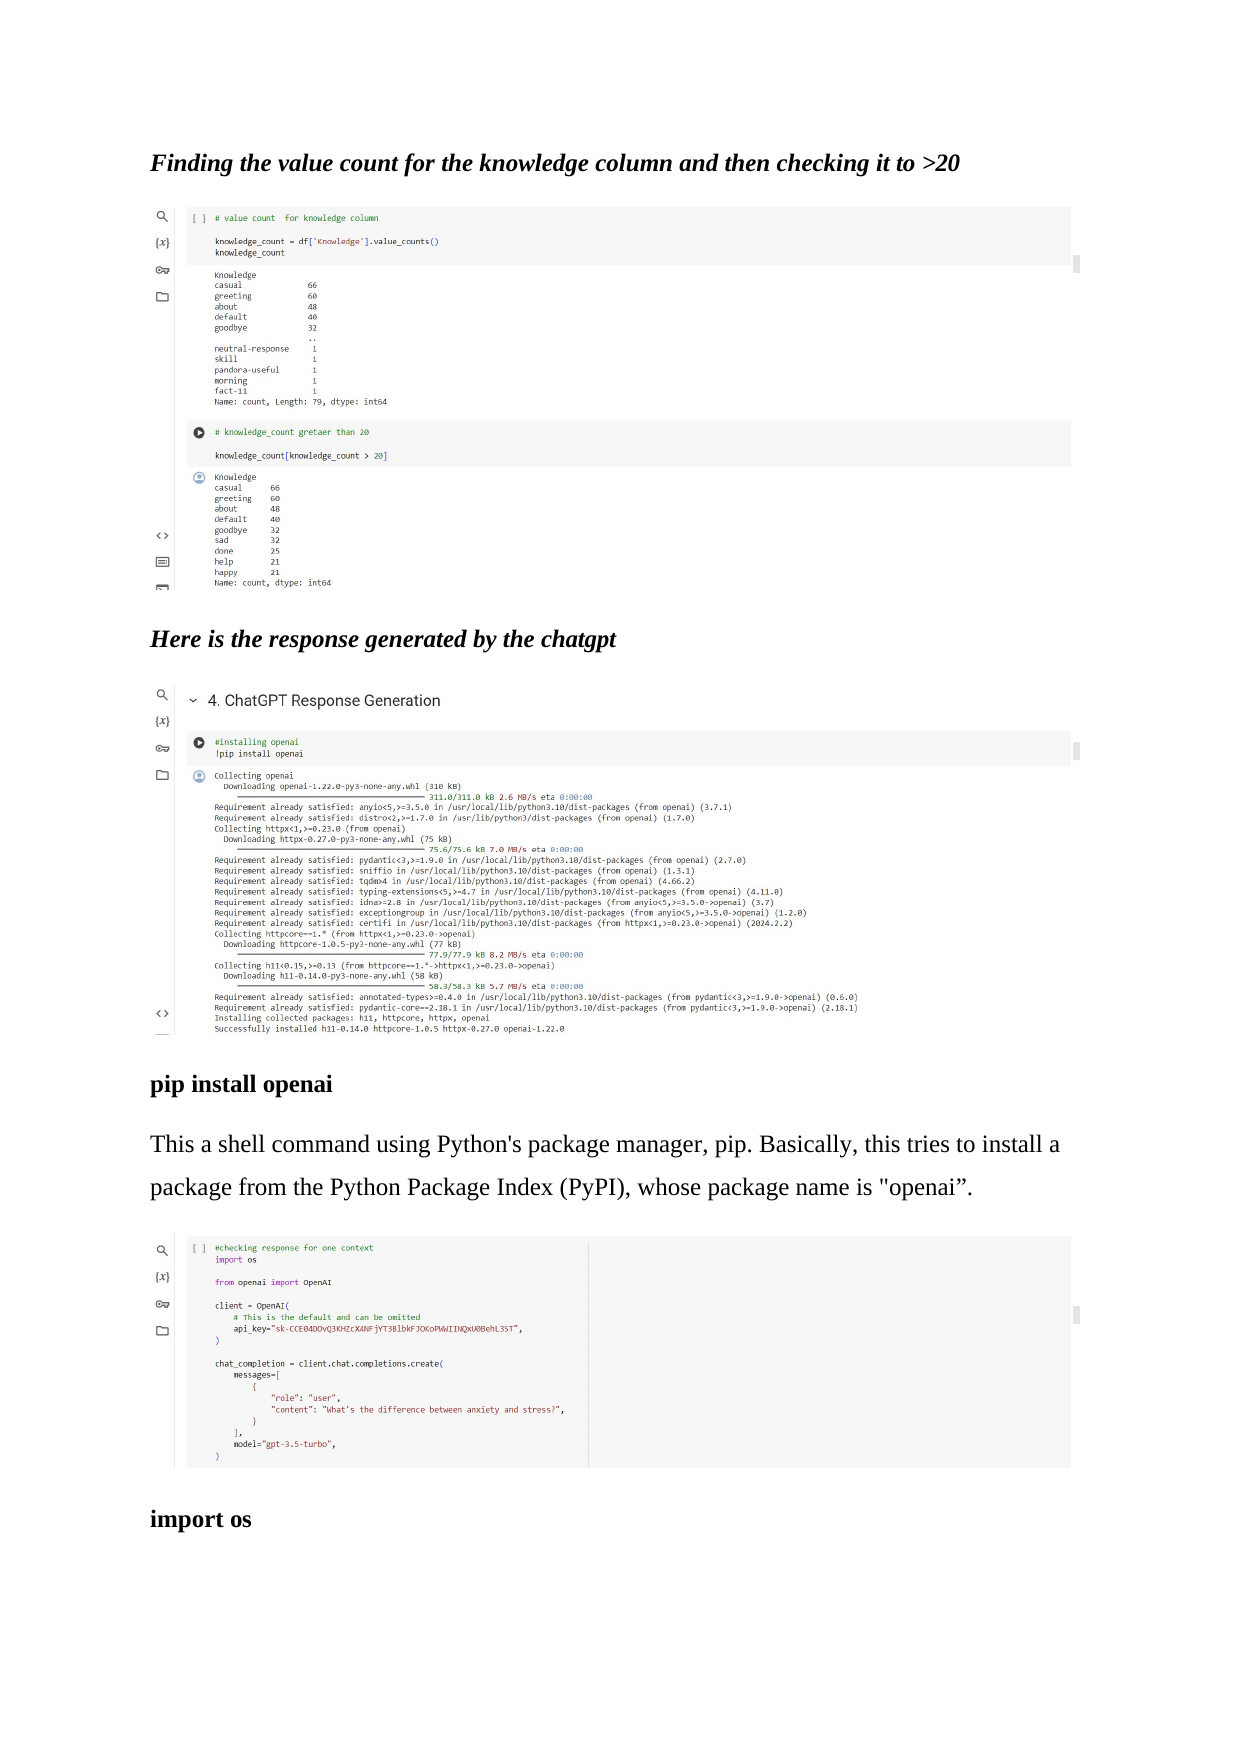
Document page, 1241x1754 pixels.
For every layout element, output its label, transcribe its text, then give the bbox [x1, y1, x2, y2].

text Here is the response generated by the chatgpt [150, 624, 1103, 653]
picture [155, 207, 1080, 590]
picture [155, 684, 1080, 1035]
subtitle import os [150, 1504, 1103, 1533]
text Finding the value count for the knowledge column and then checking it to >20 [150, 148, 1103, 177]
subtitle pip install openai [150, 1069, 1103, 1098]
text This a shell command using Python's package manager, pip. Basically, this tries to install a package from the Python Package Index (PyPI), whose package name is "openai”. [150, 1129, 1103, 1201]
picture [155, 1232, 1080, 1469]
